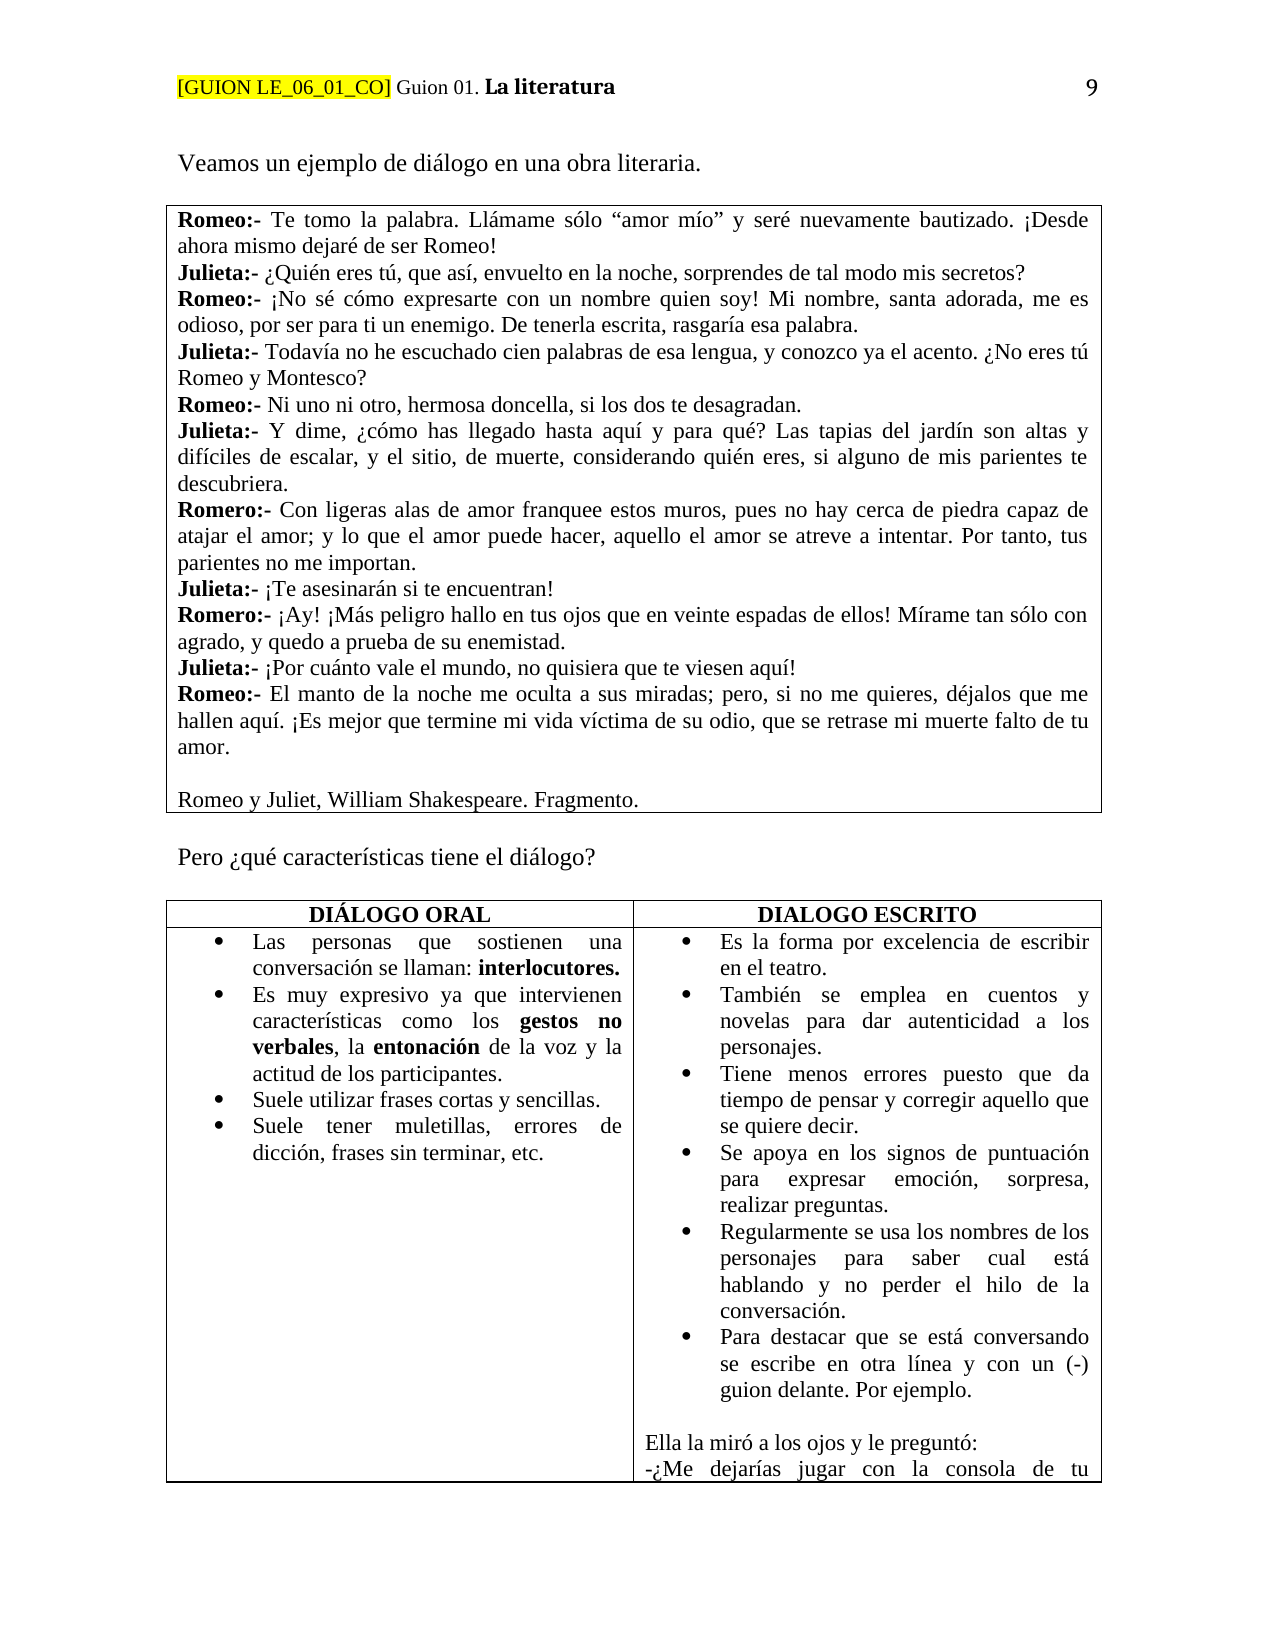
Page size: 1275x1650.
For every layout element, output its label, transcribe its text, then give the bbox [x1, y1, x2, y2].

table_header DIÁLOGO ORAL [167, 901, 633, 927]
table_header Romeo:- Te tomo la palabra. Llámame sólo “amor mío” y seré nuevamente bautizado. ¡Desde ahora mismo dejaré de ser Romeo! Julieta:- ¿Quién eres tú, que así, envuelto en la noche, sorprendes de tal modo mis secretos? Romeo:- ¡No sé cómo expresarte con un nombre quien soy! Mi nombre, santa adorada, me es odioso, por ser para ti un enemigo. De tenerla escrita, rasgaría esa palabra. Julieta:- Todavía no he escuchado cien palabras de esa lengua, y conozco ya el acento. ¿No eres tú Romeo y Montesco? Romeo:- Ni uno ni otro, hermosa doncella, si los dos te desagradan. Julieta:- Y dime, ¿cómo has llegado hasta aquí y para qué? Las tapias del jardín son altas y difíciles de escalar, y el sitio, de muerte, considerando quién eres, si alguno de mis parientes te descubriera. Romero:- Con ligeras alas de amor franquee estos muros, pues no hay cerca de piedra capaz de atajar el amor; y lo que el amor puede hacer, aquello el amor se atreve a intentar. Por tanto, tus parientes no me importan. Julieta:- ¡Te asesinarán si te encuentran! Romero:- ¡Ay! ¡Más peligro hallo en tus ojos que en veinte espadas de ellos! Mírame tan sólo con agrado, y quedo a prueba de su enemistad. Julieta:- ¡Por cuánto vale el mundo, no quisiera que te viesen aquí! Romeo:- El manto de la noche me oculta a sus miradas; pero, si no me quieres, déjalos que me hallen aquí. ¡Es mejor que termine mi vida víctima de su odio, que se retrase mi muerte falto de tu amor. Romeo y Juliet, William Shakespeare. Fragmento. [167, 206, 1101, 812]
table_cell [167, 928, 633, 1481]
table_header DIALOGO ESCRITO [634, 901, 1101, 927]
text Pero ¿qué características tiene el diálogo? [177, 842, 1098, 871]
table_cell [634, 928, 1101, 1481]
text Veamos un ejemplo de diálogo en una obra literaria. [177, 148, 1098, 176]
